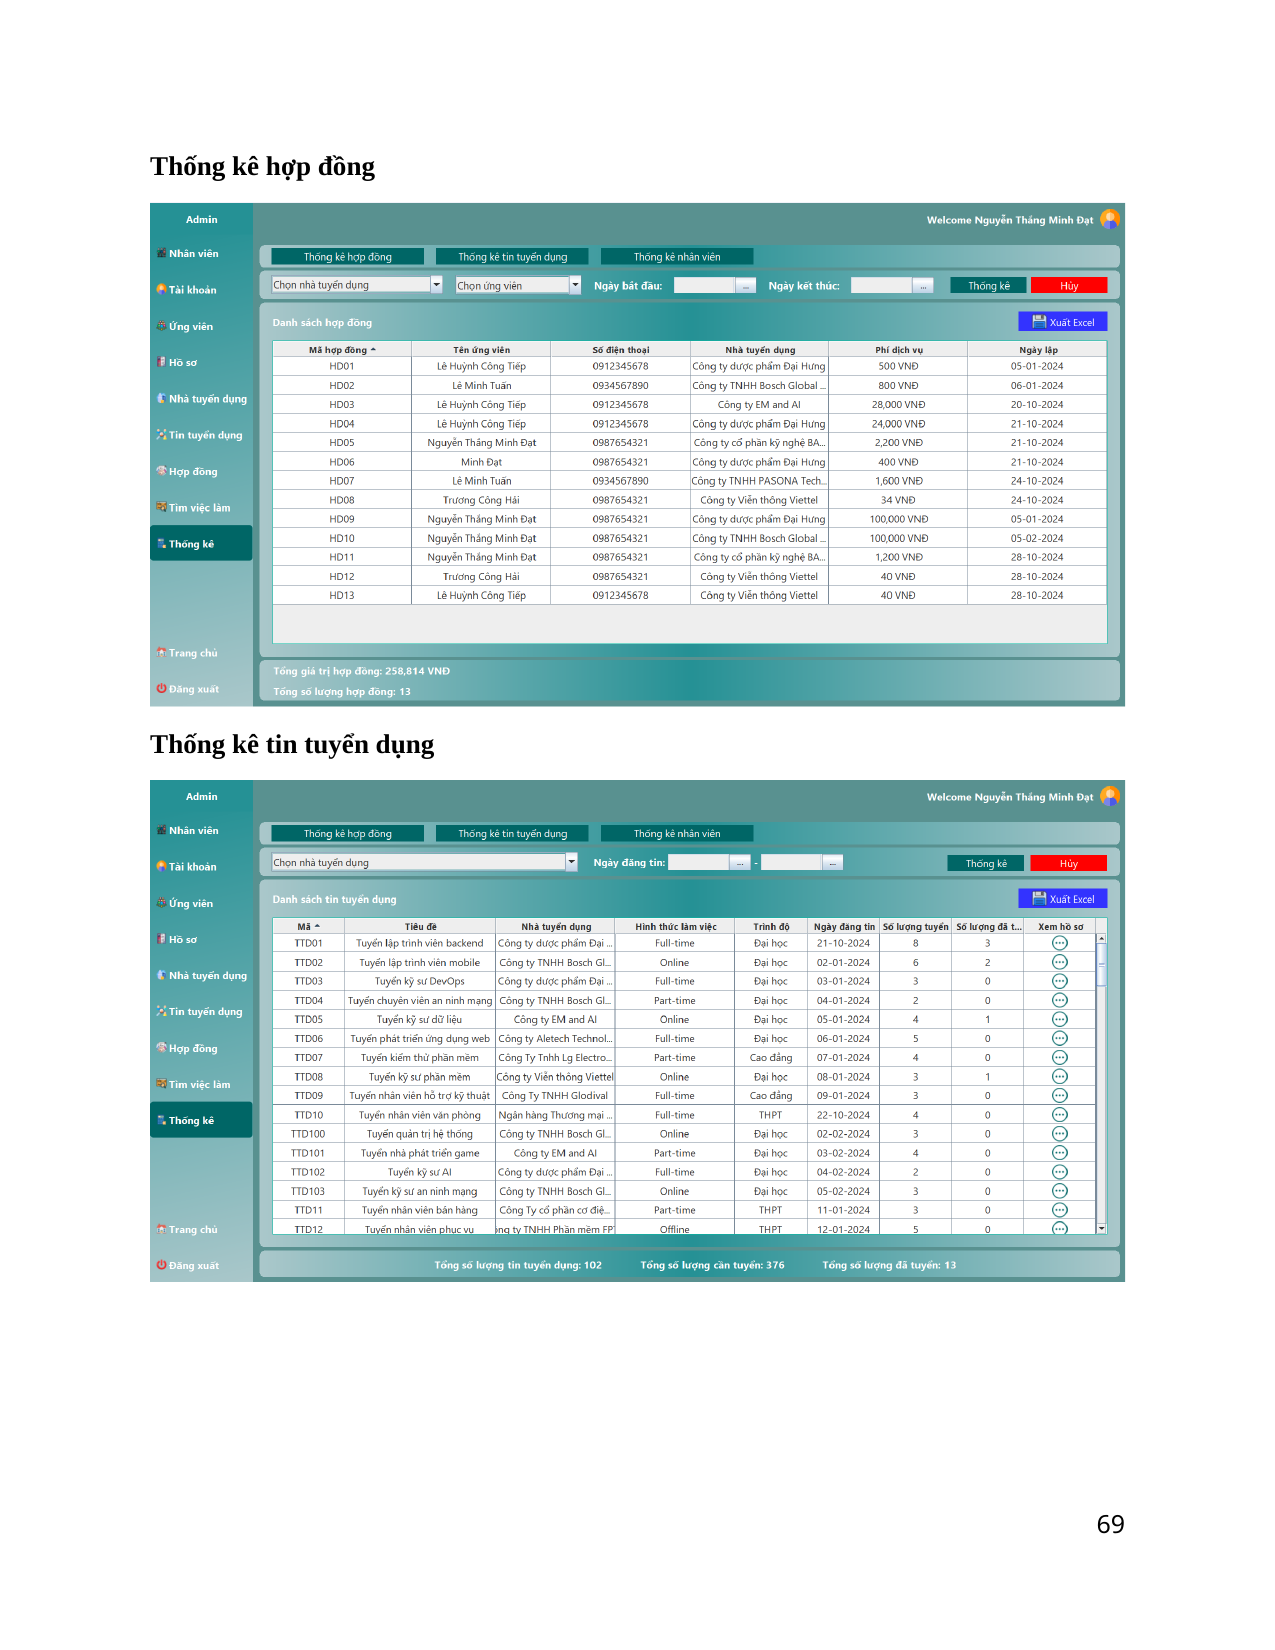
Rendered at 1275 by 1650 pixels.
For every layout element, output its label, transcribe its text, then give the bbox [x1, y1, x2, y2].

text Thống kê hợp đồng [150, 150, 1125, 181]
picture [150, 202, 1125, 707]
text Thống kê tin tuyển dụng [150, 728, 1125, 759]
picture [150, 780, 1125, 1282]
